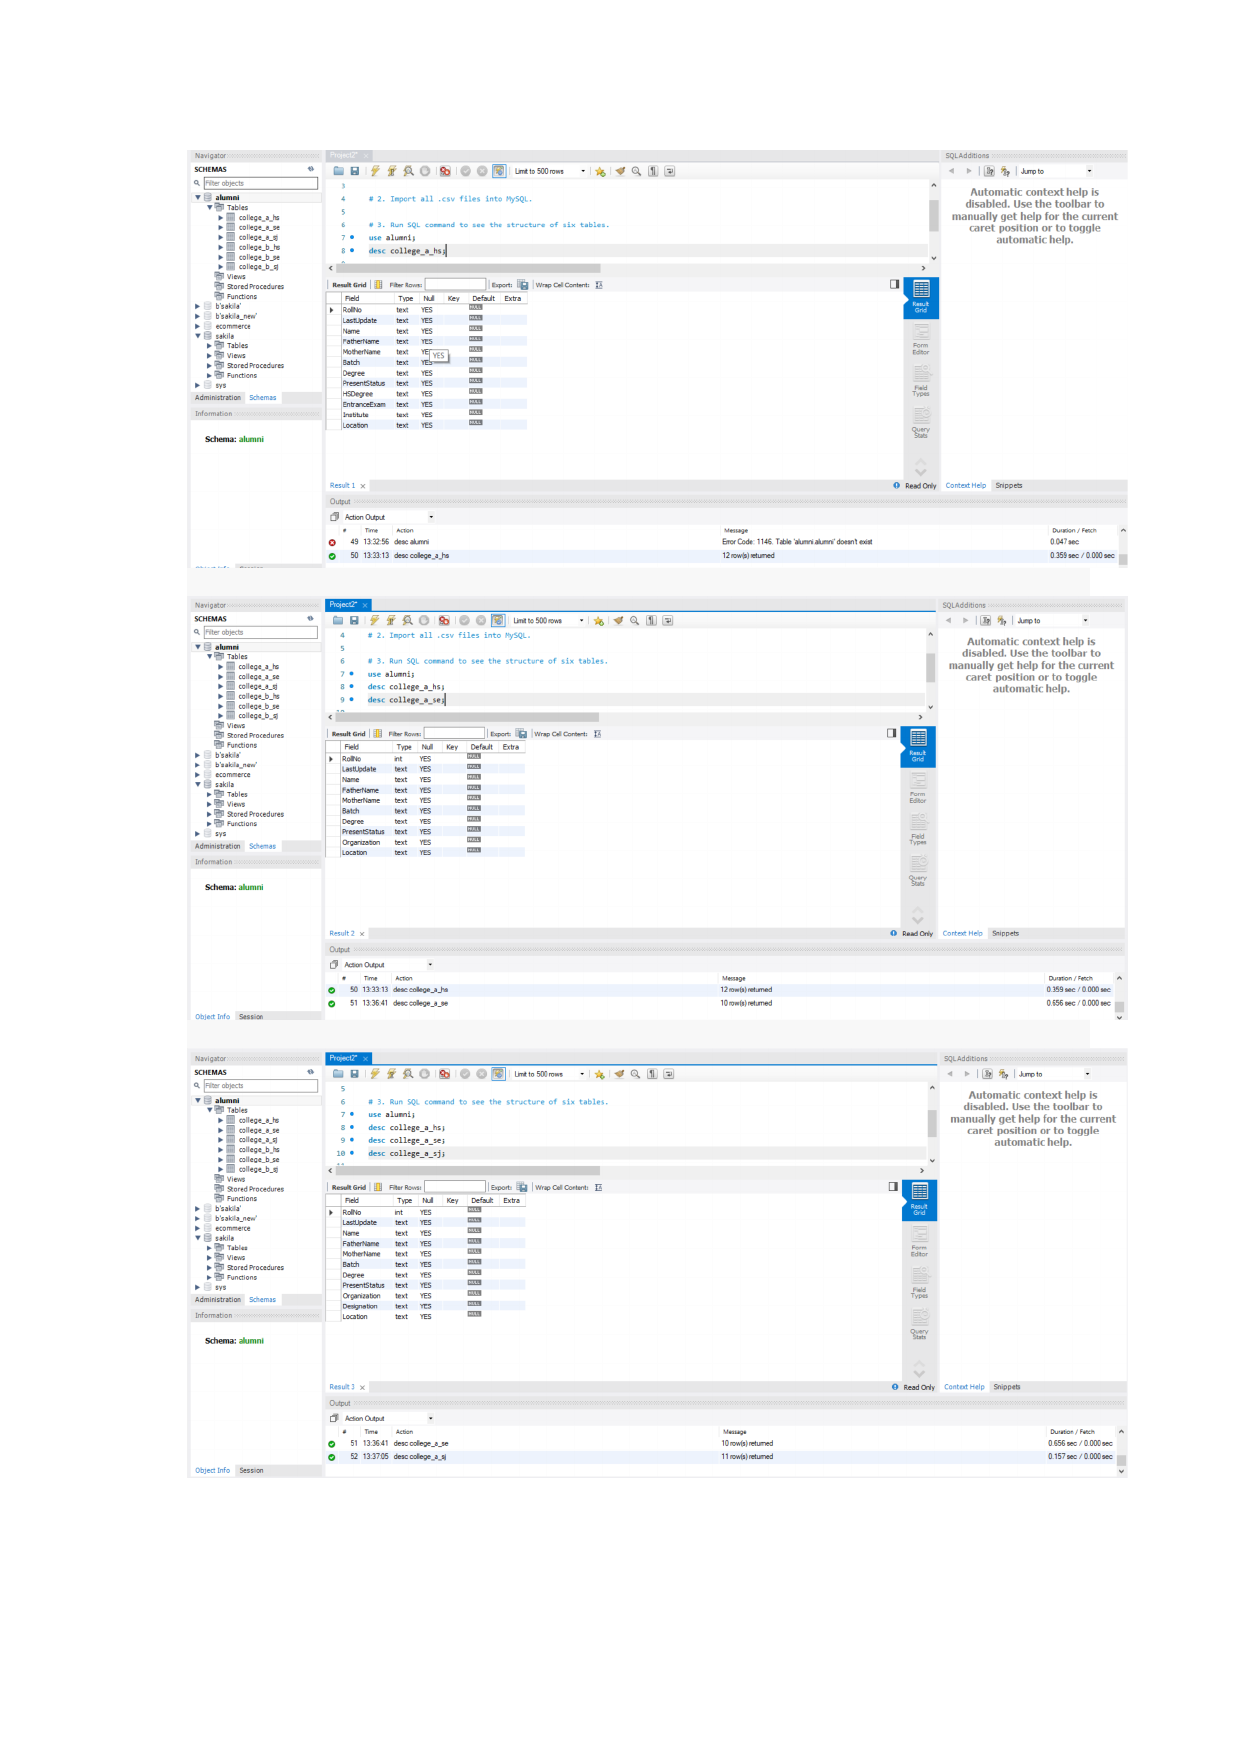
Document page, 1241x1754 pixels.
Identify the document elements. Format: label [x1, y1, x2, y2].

picture [187, 150, 1128, 568]
picture [187, 596, 1128, 1020]
picture [187, 1048, 1128, 1478]
